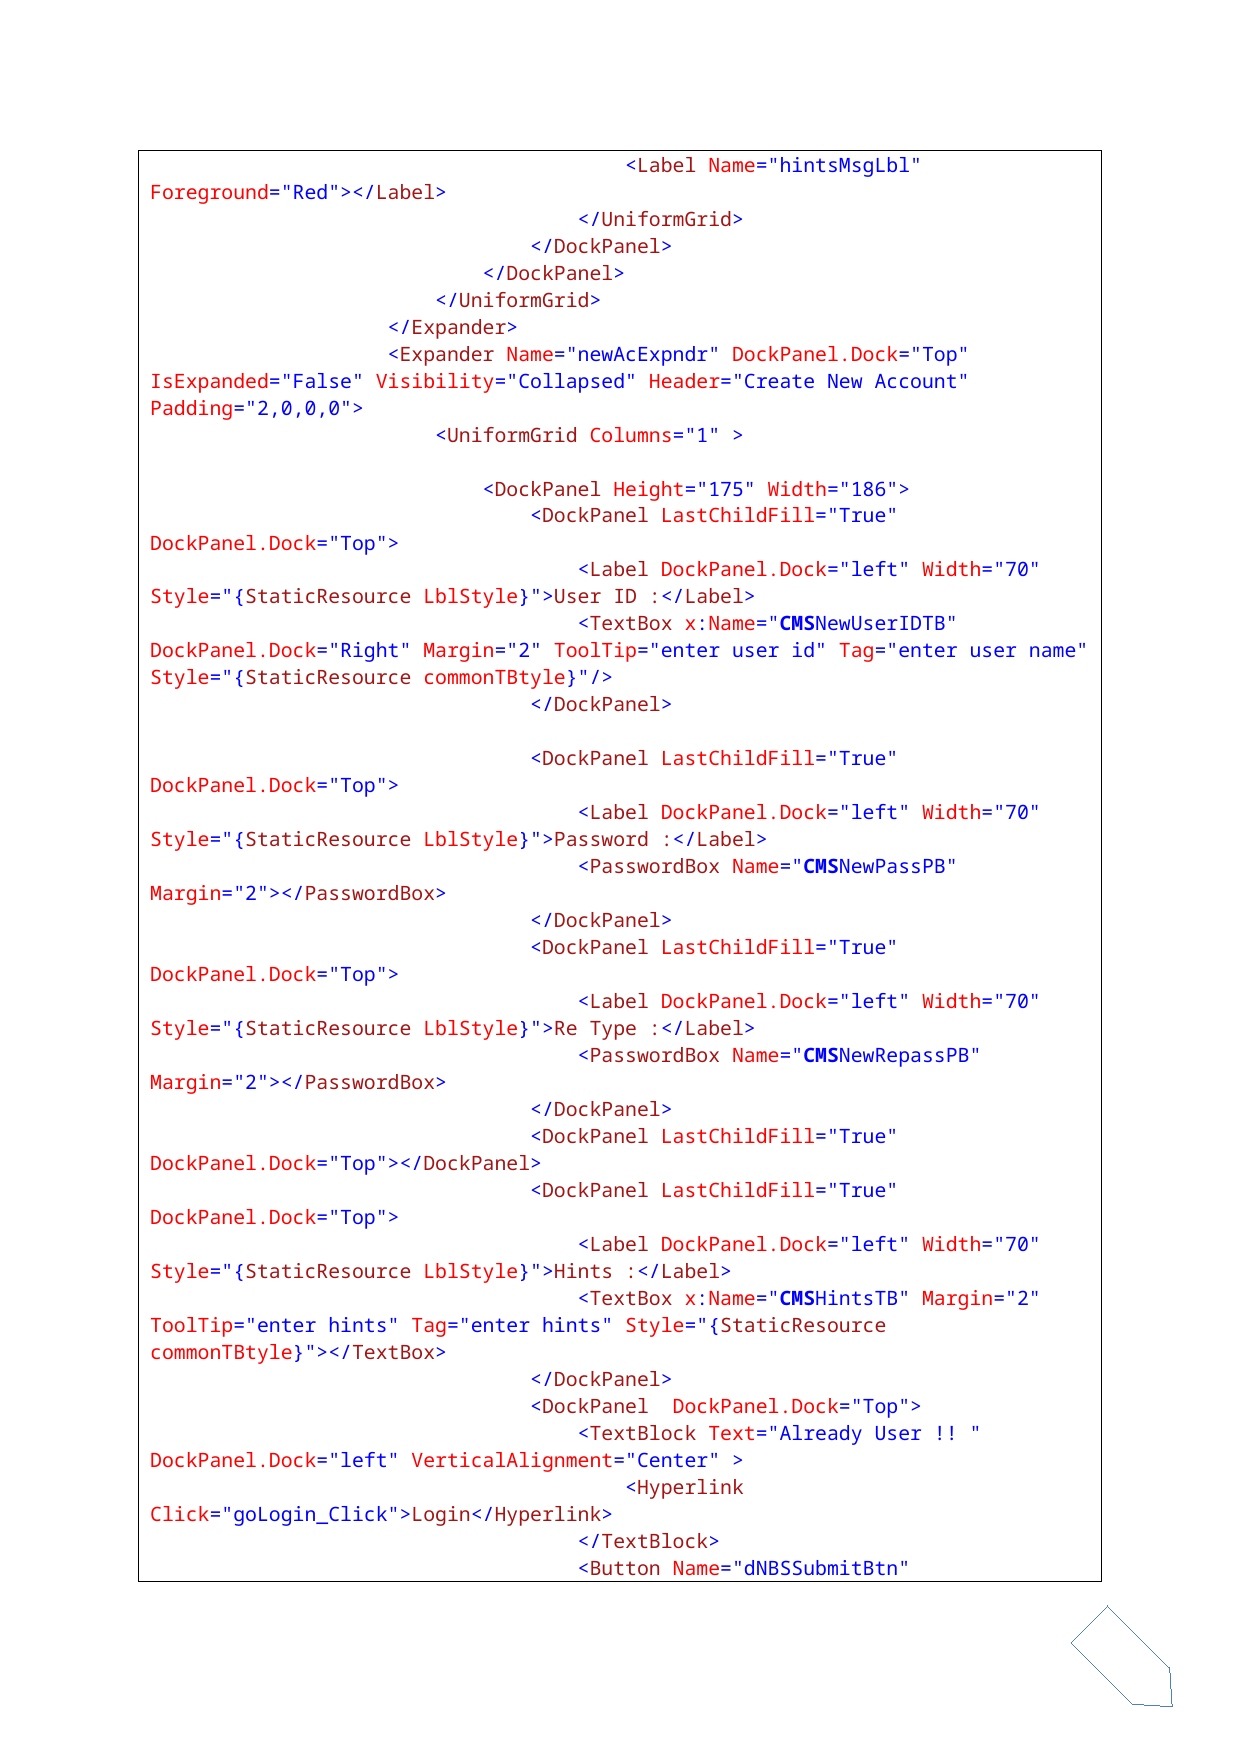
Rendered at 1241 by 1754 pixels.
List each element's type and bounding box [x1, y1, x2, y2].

table_cell [139, 151, 1101, 1581]
